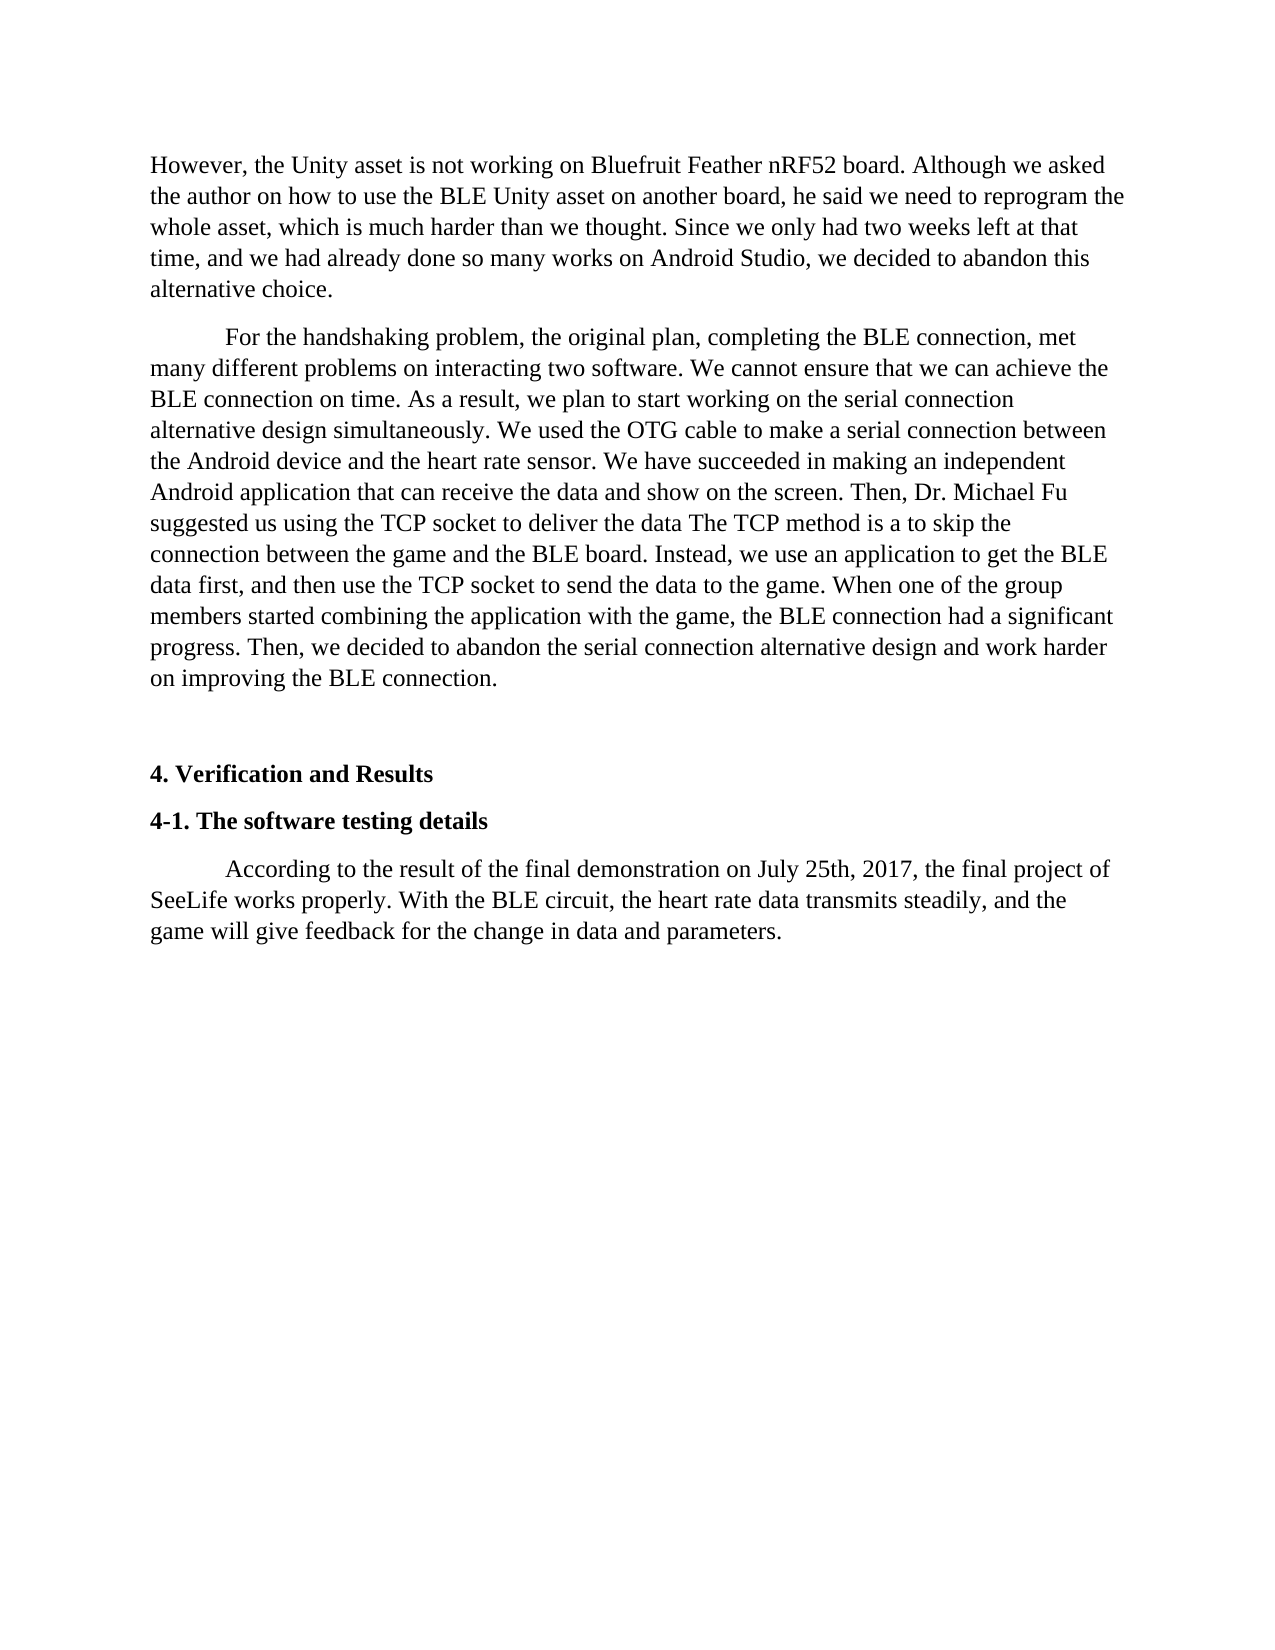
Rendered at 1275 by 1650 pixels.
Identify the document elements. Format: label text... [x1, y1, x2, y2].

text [150, 150, 1125, 303]
text For the handshaking problem, the original plan, completing the BLE connection, met many different problems on interacting two software. We cannot ensure that we can achieve the BLE connection on time. As a result, we plan to start working on the serial connection alternative design simultaneously. We used the OTG cable to make a serial connection between the Android device and the heart rate sensor. We have succeeded in making an independent Android application that can receive the data and show on the screen. Then, Dr. Michael Fu suggested us using the TCP socket to deliver the data The TCP method is a to skip the connection between the game and the BLE board. Instead, we use an application to get the BLE data first, and then use the TCP socket to send the data to the game. When one of the group members started combining the application with the game, the BLE connection had a significant progress. Then, we decided to abandon the serial connection alternative design and work harder on improving the BLE connection. [150, 322, 1125, 692]
text 4-1. The software testing details [150, 806, 1125, 835]
text 4. Verification and Results [150, 759, 1125, 787]
text According to the result of the final demonstration on July 25th, 2017, the final project of SeeLife works properly. With the BLE circuit, the heart rate data transmits steadily, and the game will give feedback for the change in data and parameters. [150, 854, 1125, 945]
